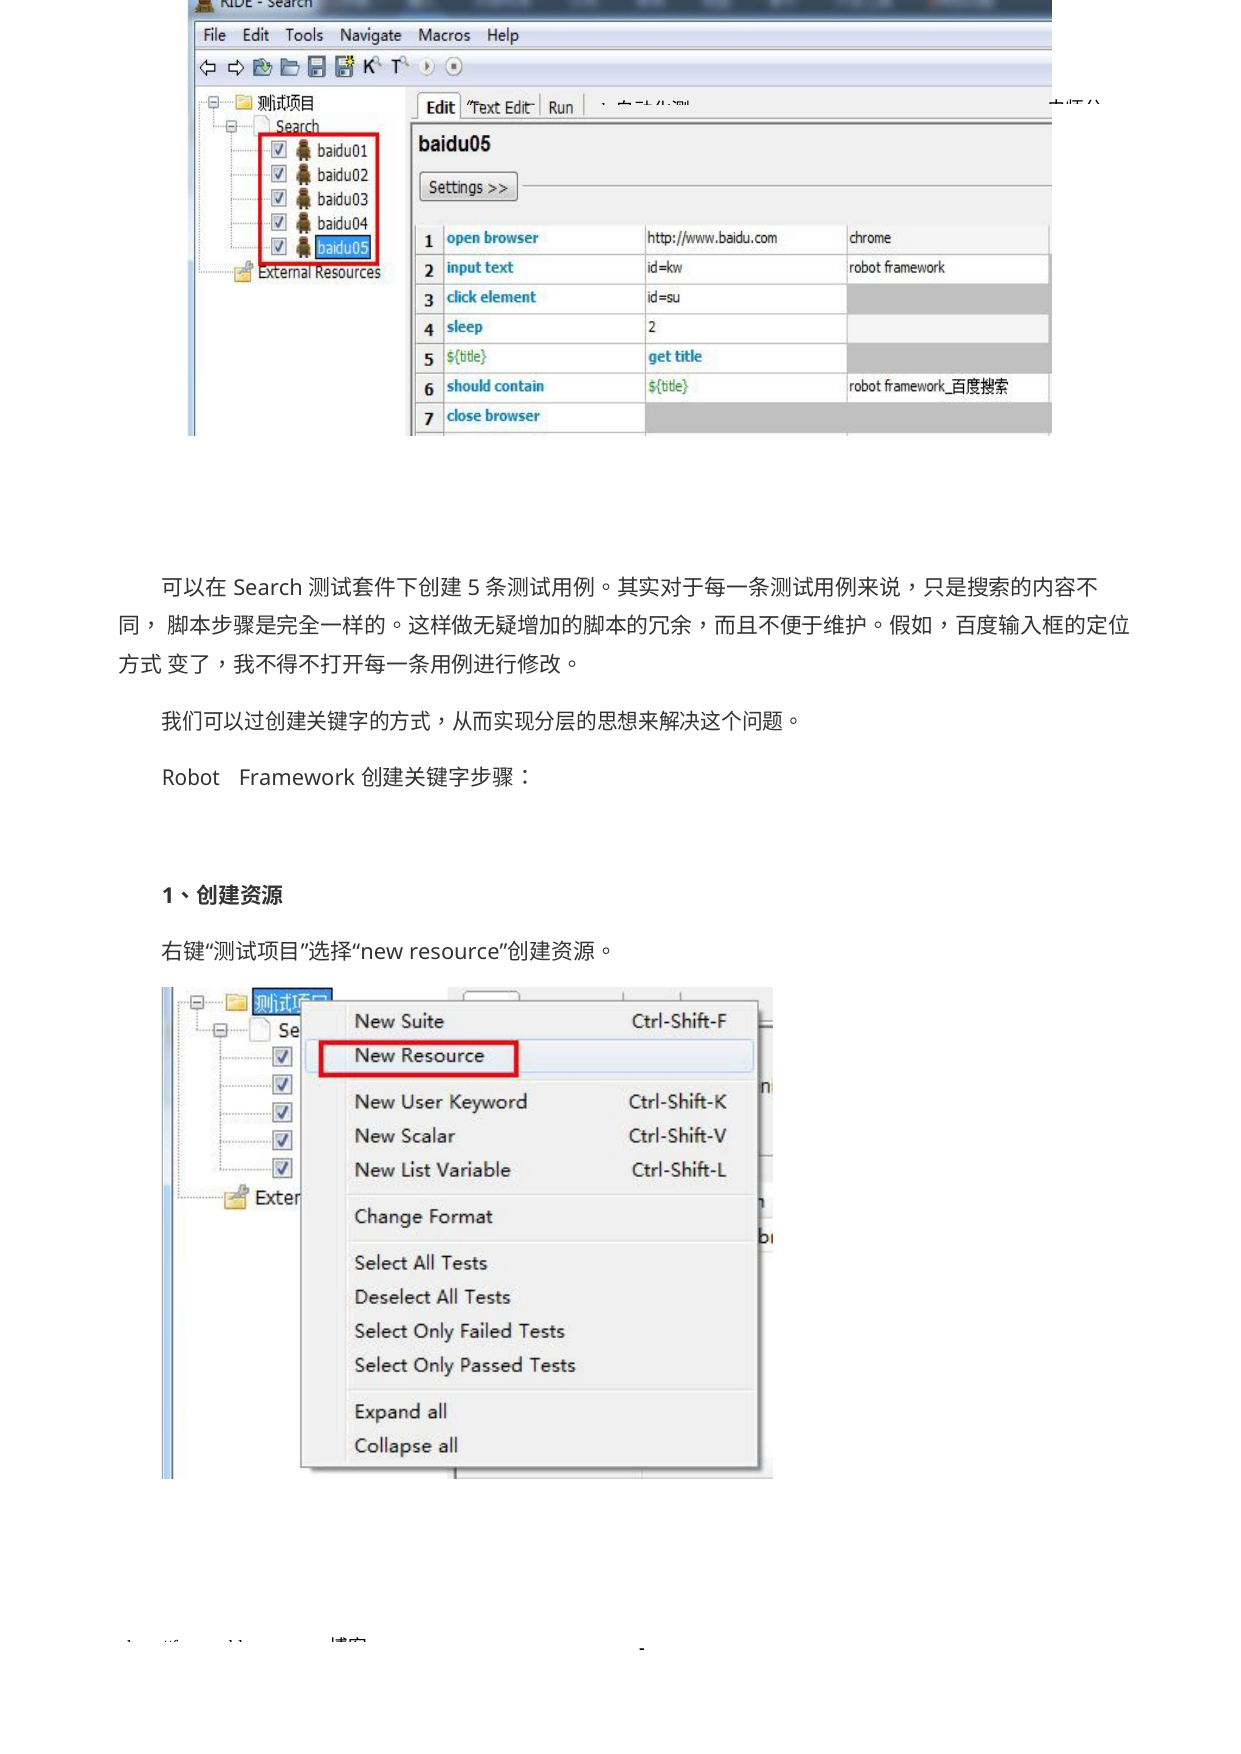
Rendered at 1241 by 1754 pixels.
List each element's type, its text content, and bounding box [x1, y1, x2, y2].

subtitle 1、创建资源 [162, 880, 1141, 909]
text 我们可以过创建关键字的方式，从而实现分层的思想来解决这个问题。 Robot Framework 创建关键字步骤： [162, 706, 840, 792]
picture [161, 987, 773, 1479]
picture [187, 0, 1052, 436]
text 可以在 Search 测试套件下创建 5 条测试用例。其实对于每一条测试用例来说，只是搜索的内容不同， 脚本步骤是完全一样的。这样做无疑增加的脚本的冗余，而且不便于维护。假如，百度输入框的定位方式 变了，我不得不打开每一条用例进行修改。 [118, 572, 1141, 679]
text 右键“测试项目”选择“new resource”创建资源。 [162, 936, 1141, 966]
